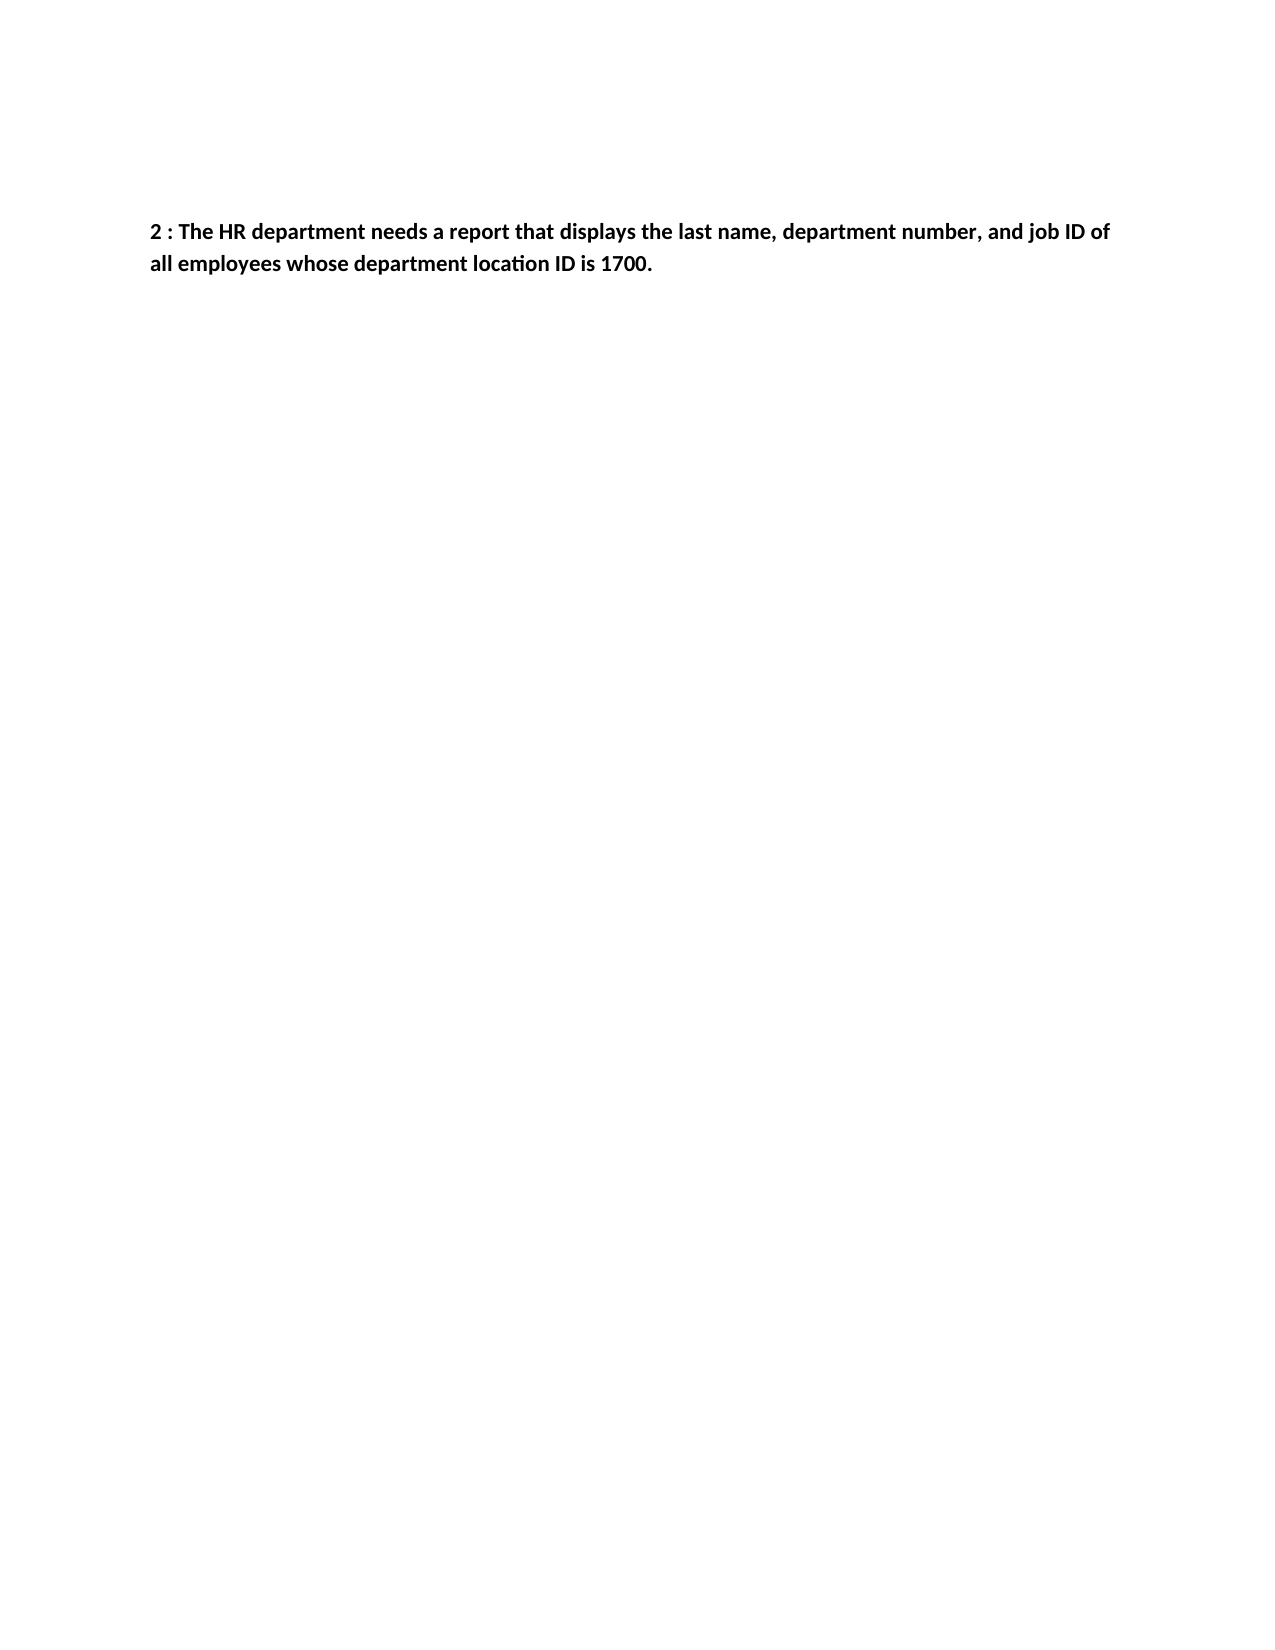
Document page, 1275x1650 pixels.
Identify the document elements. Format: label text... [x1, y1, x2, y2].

list : The HR department needs a report that displays the last name, department number, and job ID of all employees whose department location ID is 1700. [150, 217, 1116, 277]
